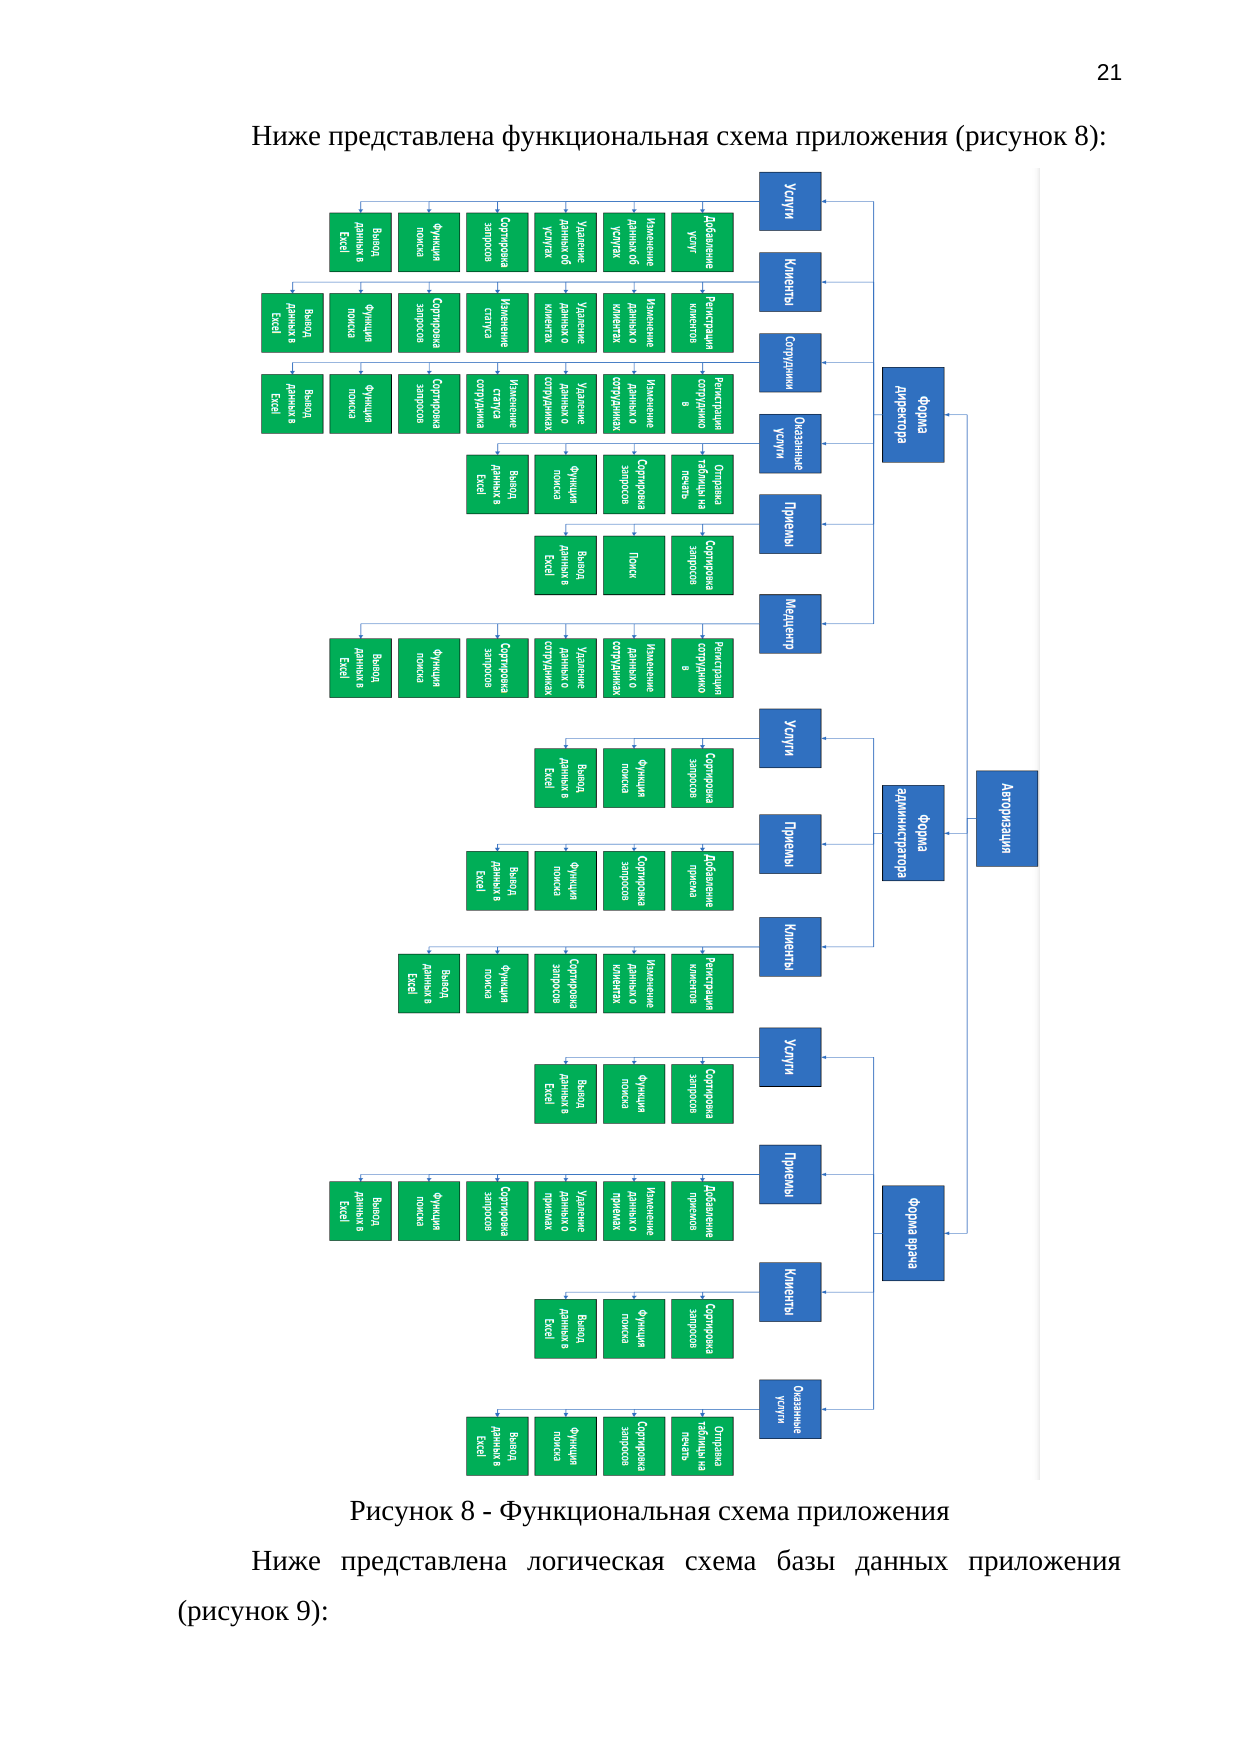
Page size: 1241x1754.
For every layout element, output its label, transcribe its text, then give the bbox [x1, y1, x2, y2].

list Рисунок 8 - Функциональная схема приложения [177, 1493, 1122, 1526]
list Ниже представлена функциональная схема приложения (рисунок 8): [177, 118, 1122, 152]
list Ниже представлена логическая схема базы данных приложения (рисунок 9): [177, 1543, 1122, 1627]
picture [259, 168, 1040, 1480]
